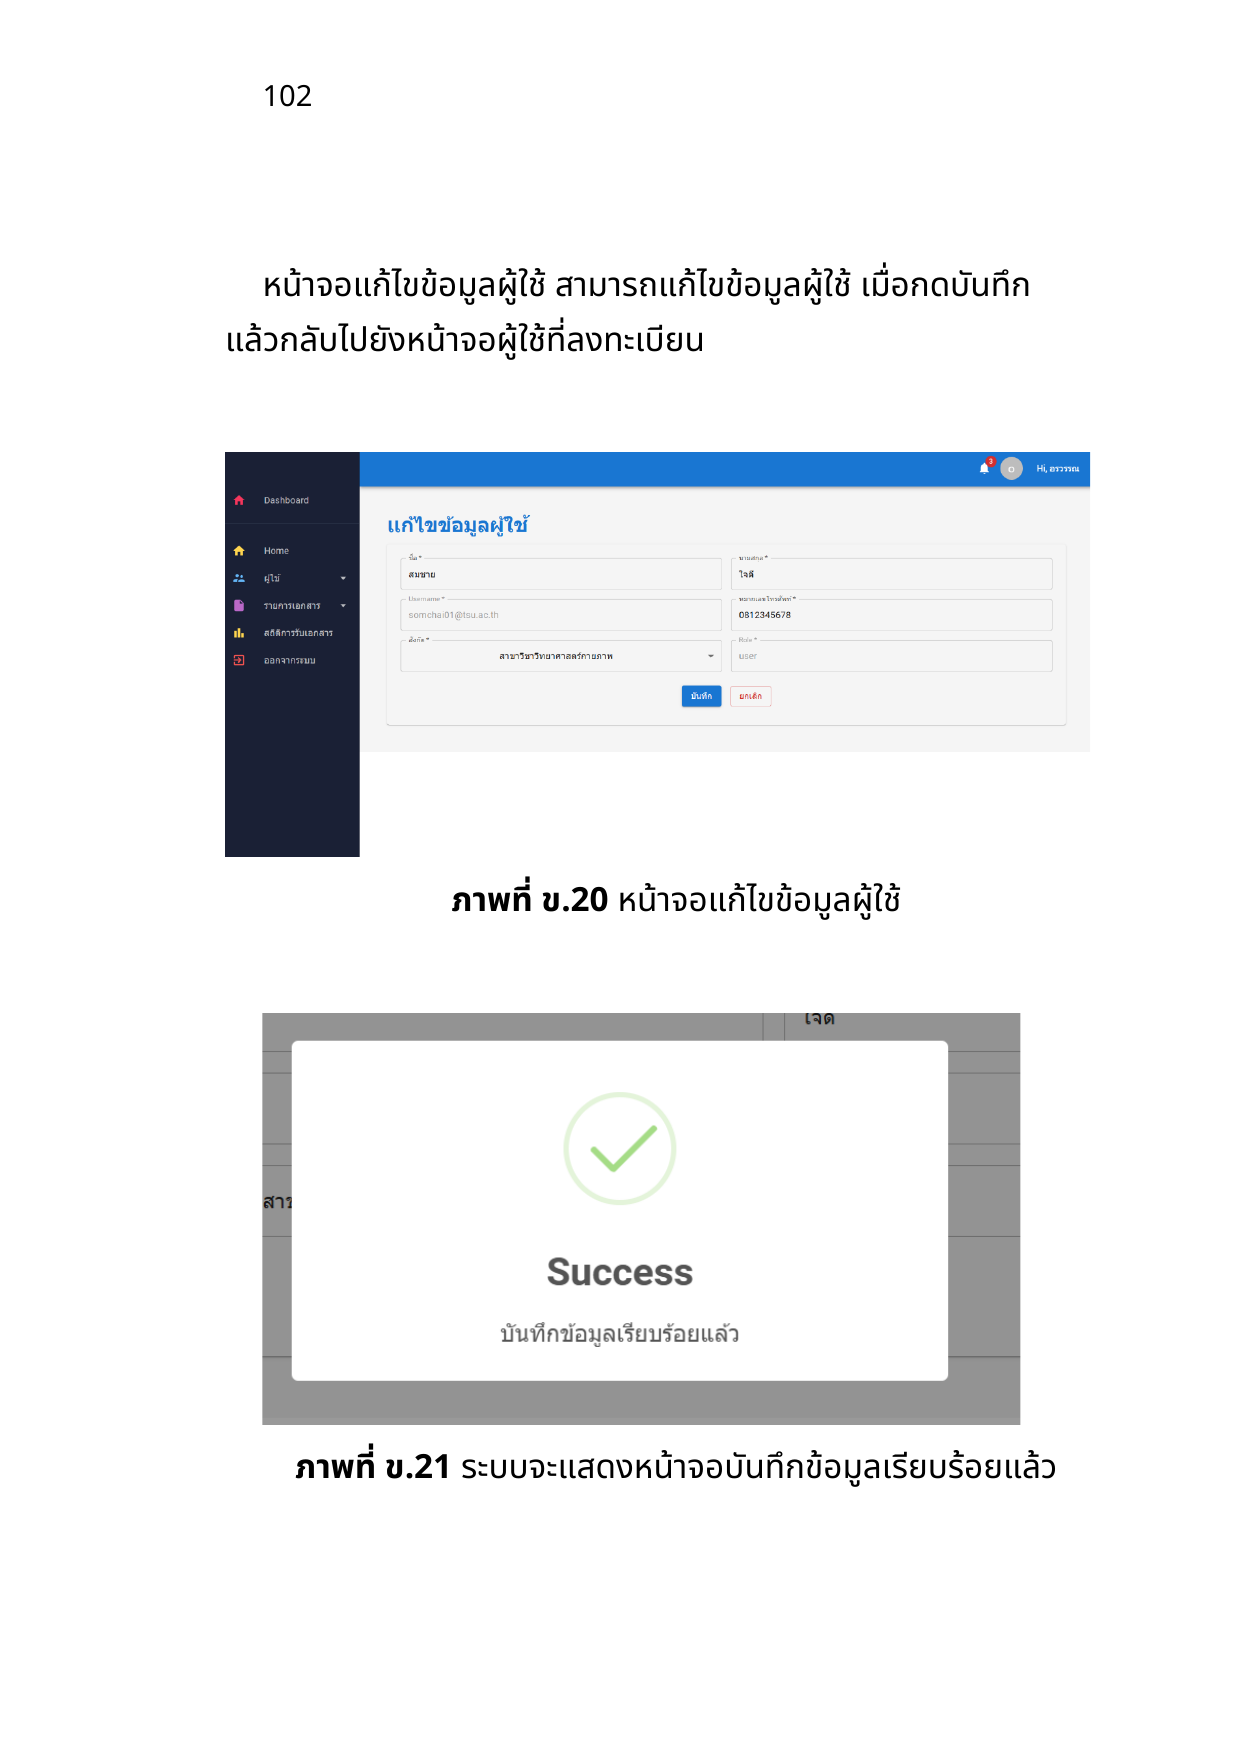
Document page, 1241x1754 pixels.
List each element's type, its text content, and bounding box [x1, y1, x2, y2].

text หน้าจอแก้ไขข้อมูลผู้ใช้ สามารถแก้ไขข้อมูลผู้ใช้ เมื่อกดบันทึกแล้วกลับไปยังหน้าจอผู้ใช้ที่ลงทะเบียน [225, 261, 1090, 366]
text ภาพที่ ข.21 ระบบจะแสดงหน้าจอบันทึกข้อมูลเรียบร้อยแล้ว [262, 1443, 1090, 1494]
picture [262, 1013, 1021, 1425]
picture [225, 452, 1091, 857]
text ภาพที่ ข.20 หน้าจอแก้ไขข้อมูลผู้ใช้ [262, 876, 1090, 926]
